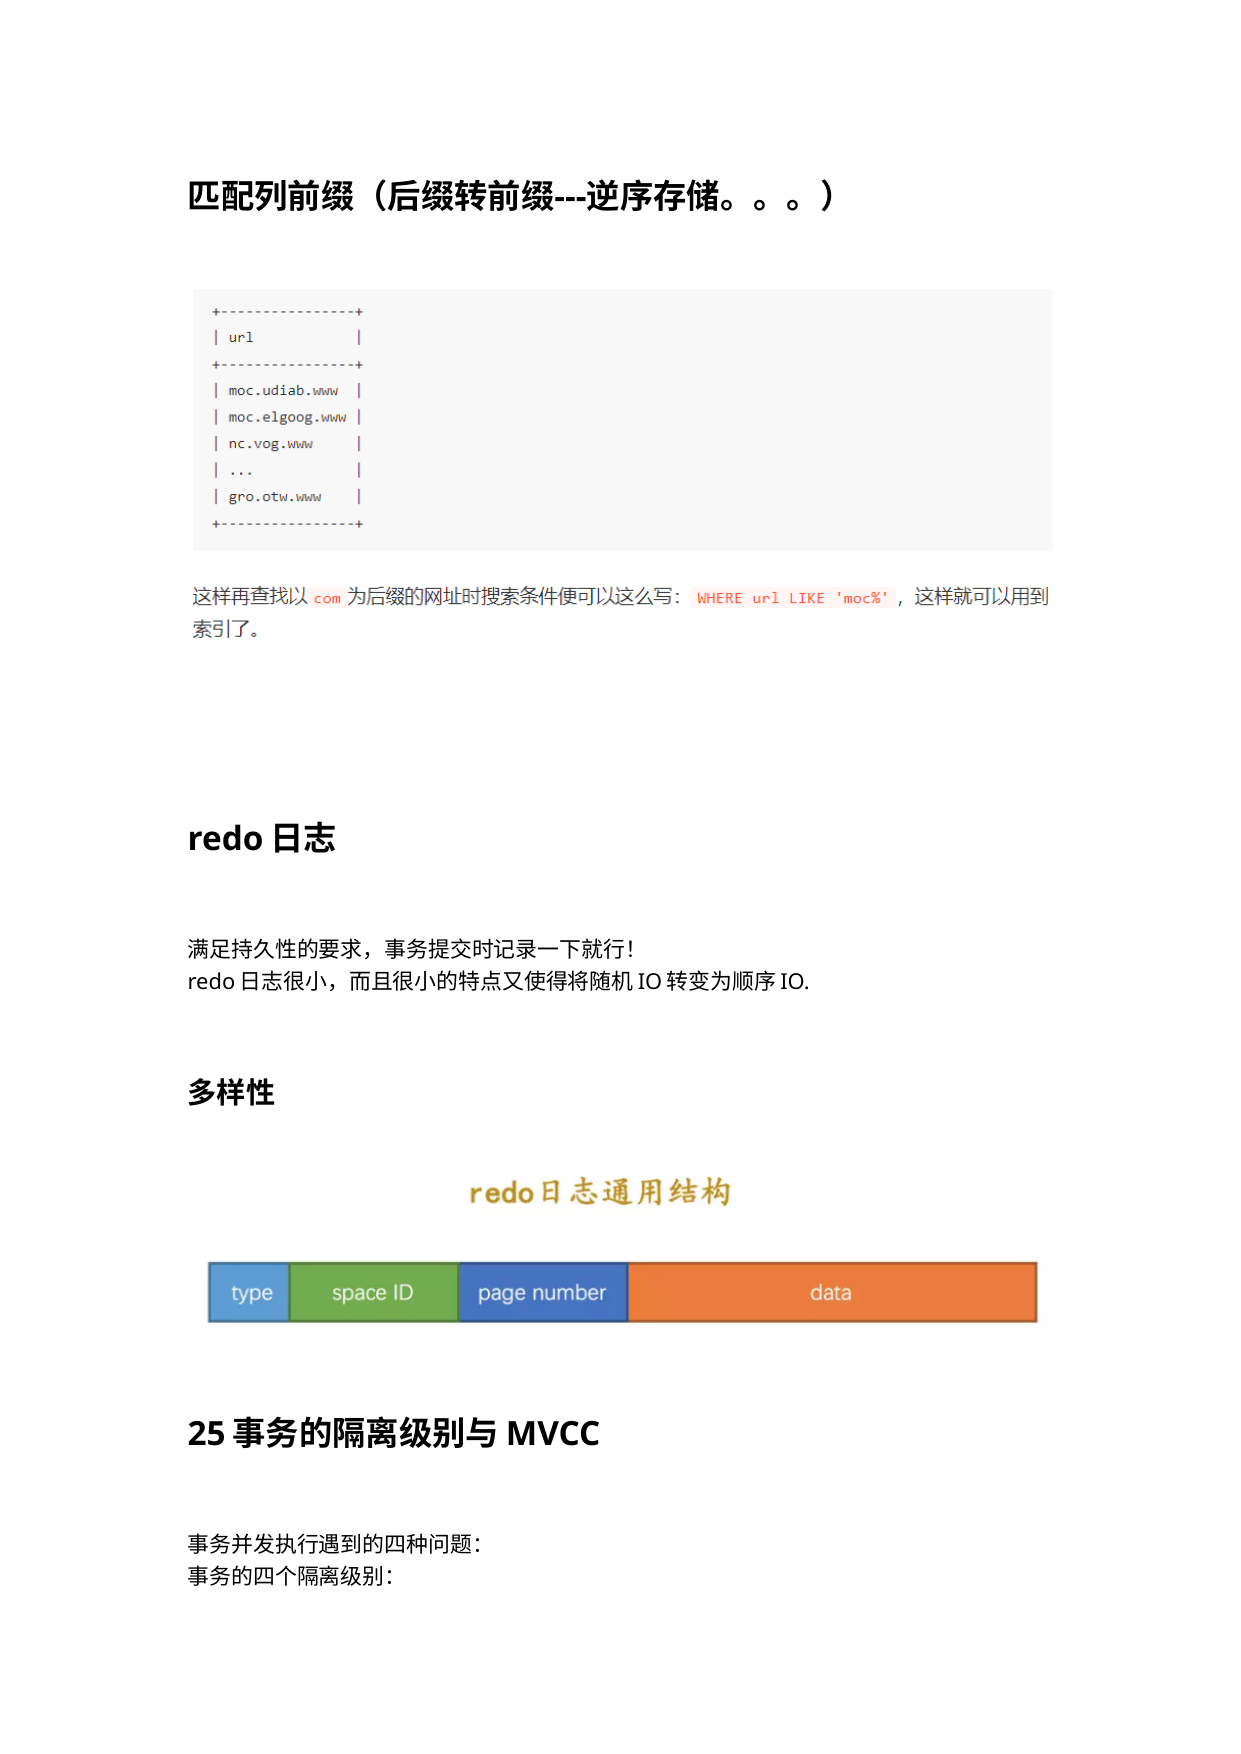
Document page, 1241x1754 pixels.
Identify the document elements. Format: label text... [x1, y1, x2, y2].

text 事务的四个隔离级别： [187, 1559, 1053, 1591]
subtitle redo日志 [187, 804, 1053, 869]
subtitle 匹配列前缀（后缀转前缀---逆序存储。。。） [187, 162, 1053, 227]
subtitle 25事务的隔离级别与MVCC [187, 1399, 1053, 1464]
text 满足持久性的要求，事务提交时记录一下就行！ [187, 931, 1053, 964]
subtitle 多样性 [187, 1058, 1053, 1123]
text 事务并发执行遇到的四种问题： [187, 1526, 1053, 1559]
text redo日志很小，而且很小的特点又使得将随机IO转变为顺序IO. [187, 964, 1053, 996]
picture [187, 1176, 1053, 1325]
picture [187, 289, 1053, 646]
